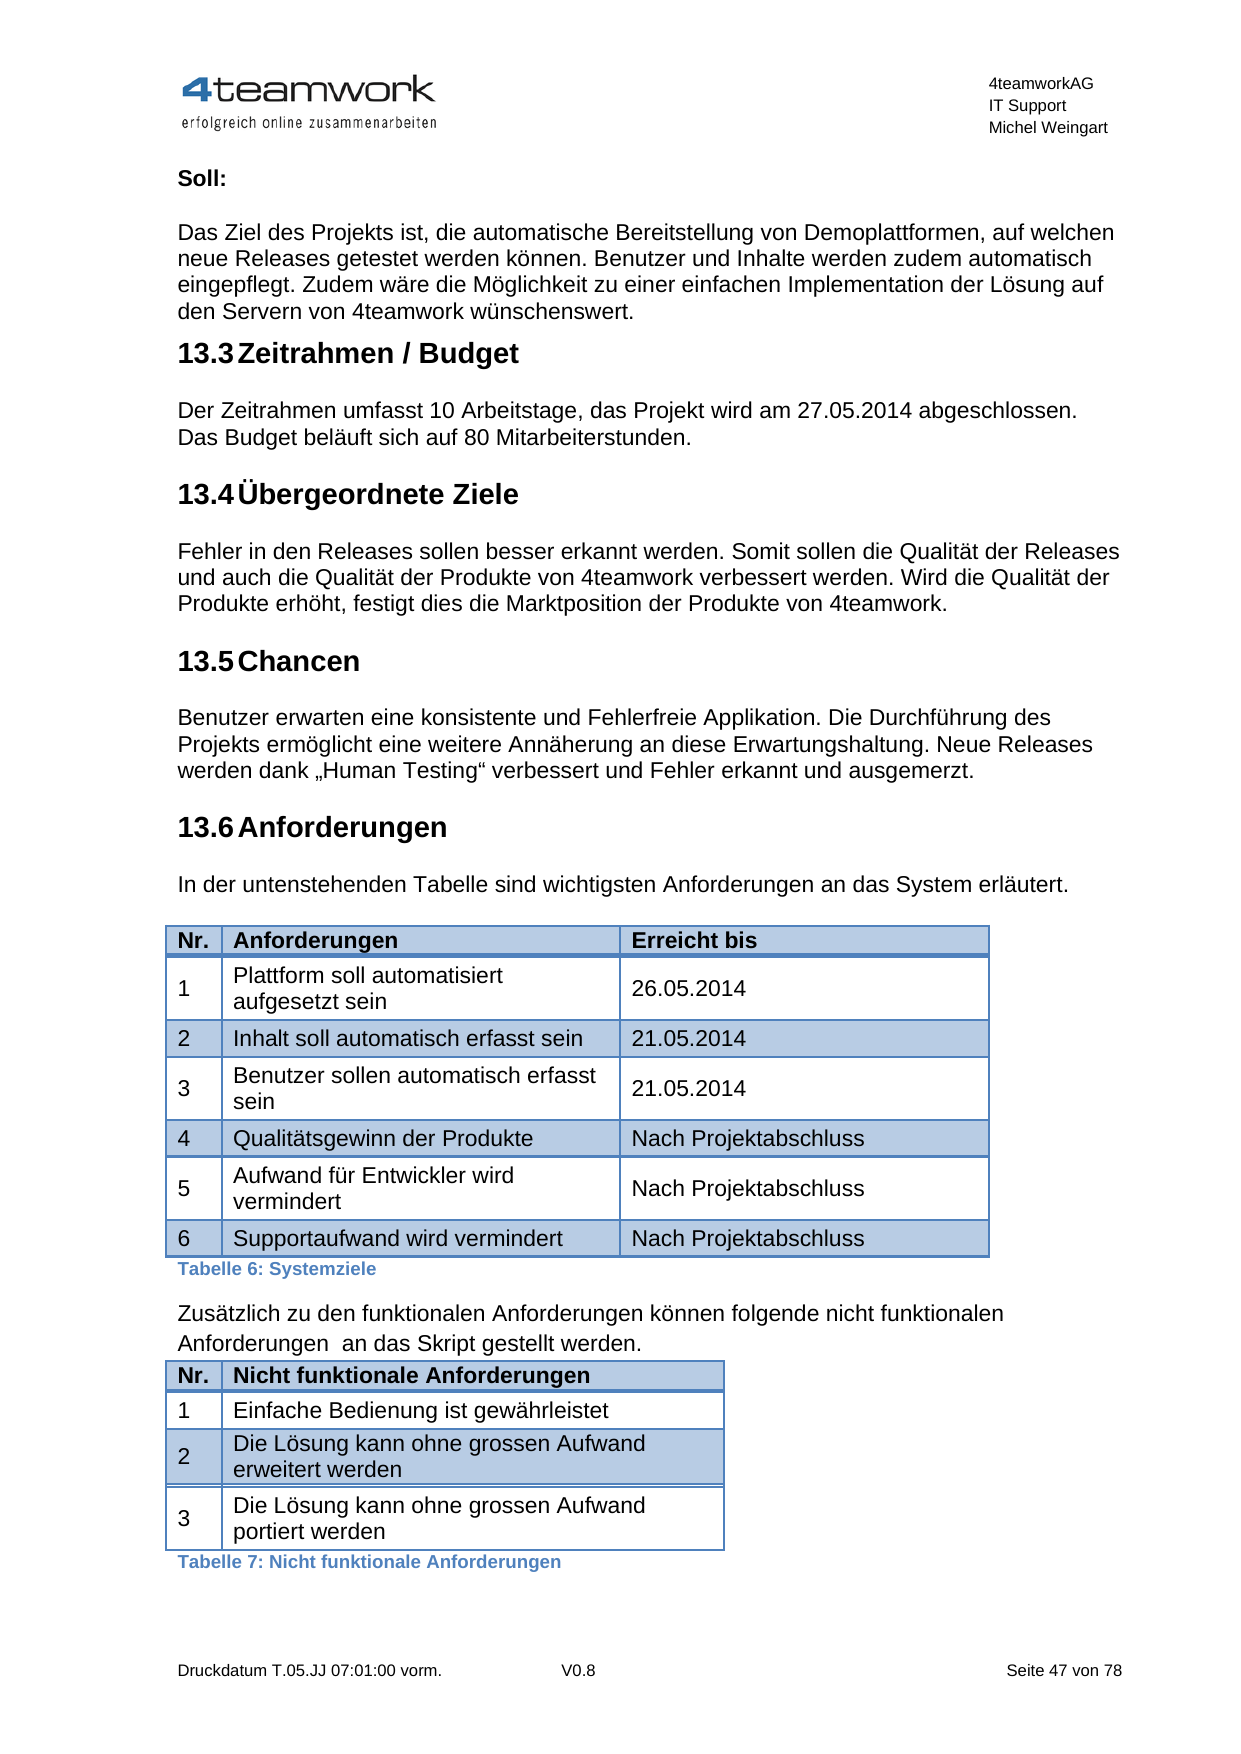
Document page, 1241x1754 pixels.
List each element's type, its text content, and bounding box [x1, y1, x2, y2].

table_header Nr. [167, 927, 221, 953]
table_cell Aufwand für Entwickler wird vermindert [223, 1158, 619, 1218]
table_cell Die Lösung kann ohne grossen Aufwand erweitert werden [223, 1430, 723, 1483]
table_cell 21.05.2014 [621, 1021, 988, 1056]
table_cell Nach Projektabschluss [621, 1221, 988, 1255]
table_header Nr. [167, 1362, 221, 1389]
table_cell 1 [167, 1393, 221, 1428]
table_cell 2 [167, 1021, 221, 1056]
picture [177, 69, 440, 134]
table_cell Inhalt soll automatisch erfasst sein [223, 1021, 619, 1056]
table_cell Benutzer sollen automatisch erfasst sein [223, 1058, 619, 1119]
subtitle Anforderungen [177, 811, 1122, 844]
text Zusätzlich zu den funktionalen Anforderungen können folgende nicht funktionalen Anforderungen an das Skript gestellt werden. [177, 1300, 1122, 1356]
table_header Erreicht bis [621, 927, 988, 953]
text Fehler in den Releases sollen besser erkannt werden. Somit sollen die Qualität der Releases und auch die Qualität der Produkte von 4teamwork verbessert werden. Wird die Qualität der Produkte erhöht, festigt dies die Marktposition der Produkte von 4teamwork. [177, 538, 1122, 617]
text Der Zeitrahmen umfasst 10 Arbeitstage, das Projekt wird am 27.05.2014 abgeschlossen. Das Budget beläuft sich auf 80 Mitarbeiterstunden. [177, 397, 1122, 450]
table_cell 21.05.2014 [621, 1058, 988, 1119]
subtitle Zeitrahmen / Budget [177, 337, 1122, 370]
table_cell 3 [167, 1058, 221, 1119]
text Tabelle 6: Systemziele [177, 1257, 1122, 1279]
table_cell 1 [167, 958, 221, 1019]
text Soll: [177, 165, 1122, 192]
text In der untenstehenden Tabelle sind wichtigsten Anforderungen an das System erläutert. [177, 871, 1122, 897]
table_cell Einfache Bedienung ist gewährleistet [223, 1393, 723, 1428]
table_header Nicht funktionale Anforderungen [223, 1362, 723, 1389]
table_header Anforderungen [223, 927, 619, 953]
subtitle Übergeordnete Ziele [177, 477, 1122, 511]
subtitle Chancen [177, 644, 1122, 677]
table_cell Supportaufwand wird vermindert [223, 1221, 619, 1255]
text Tabelle 7: Nicht funktionale Anforderungen [177, 1551, 1122, 1572]
table_cell 6 [167, 1221, 221, 1255]
table_cell Die Lösung kann ohne grossen Aufwand portiert werden [223, 1488, 723, 1548]
table_cell Nach Projektabschluss [621, 1121, 988, 1155]
table_cell 5 [167, 1158, 221, 1218]
text Das Ziel des Projekts ist, die automatische Bereitstellung von Demoplattformen, auf welchen neue Releases getestet werden können. Benutzer und Inhalte werden zudem automatisch eingepflegt. Zudem wäre die Möglichkeit zu einer einfachen Implementation der Lösung auf den Servern von 4teamwork wünschenswert. [177, 219, 1122, 324]
table_cell 3 [167, 1488, 221, 1548]
table_cell Qualitätsgewinn der Produkte [223, 1121, 619, 1155]
table_cell Plattform soll automatisiert aufgesetzt sein [223, 958, 619, 1019]
table_cell Nach Projektabschluss [621, 1158, 988, 1218]
table_cell 26.05.2014 [621, 958, 988, 1019]
table_cell 2 [167, 1430, 221, 1483]
text Benutzer erwarten eine konsistente und Fehlerfreie Applikation. Die Durchführung des Projekts ermöglicht eine weitere Annäherung an diese Erwartungshaltung. Neue Releases werden dank „Human Testing“ verbessert und Fehler erkannt und ausgemerzt. [177, 704, 1122, 783]
table_cell 4 [167, 1121, 221, 1155]
